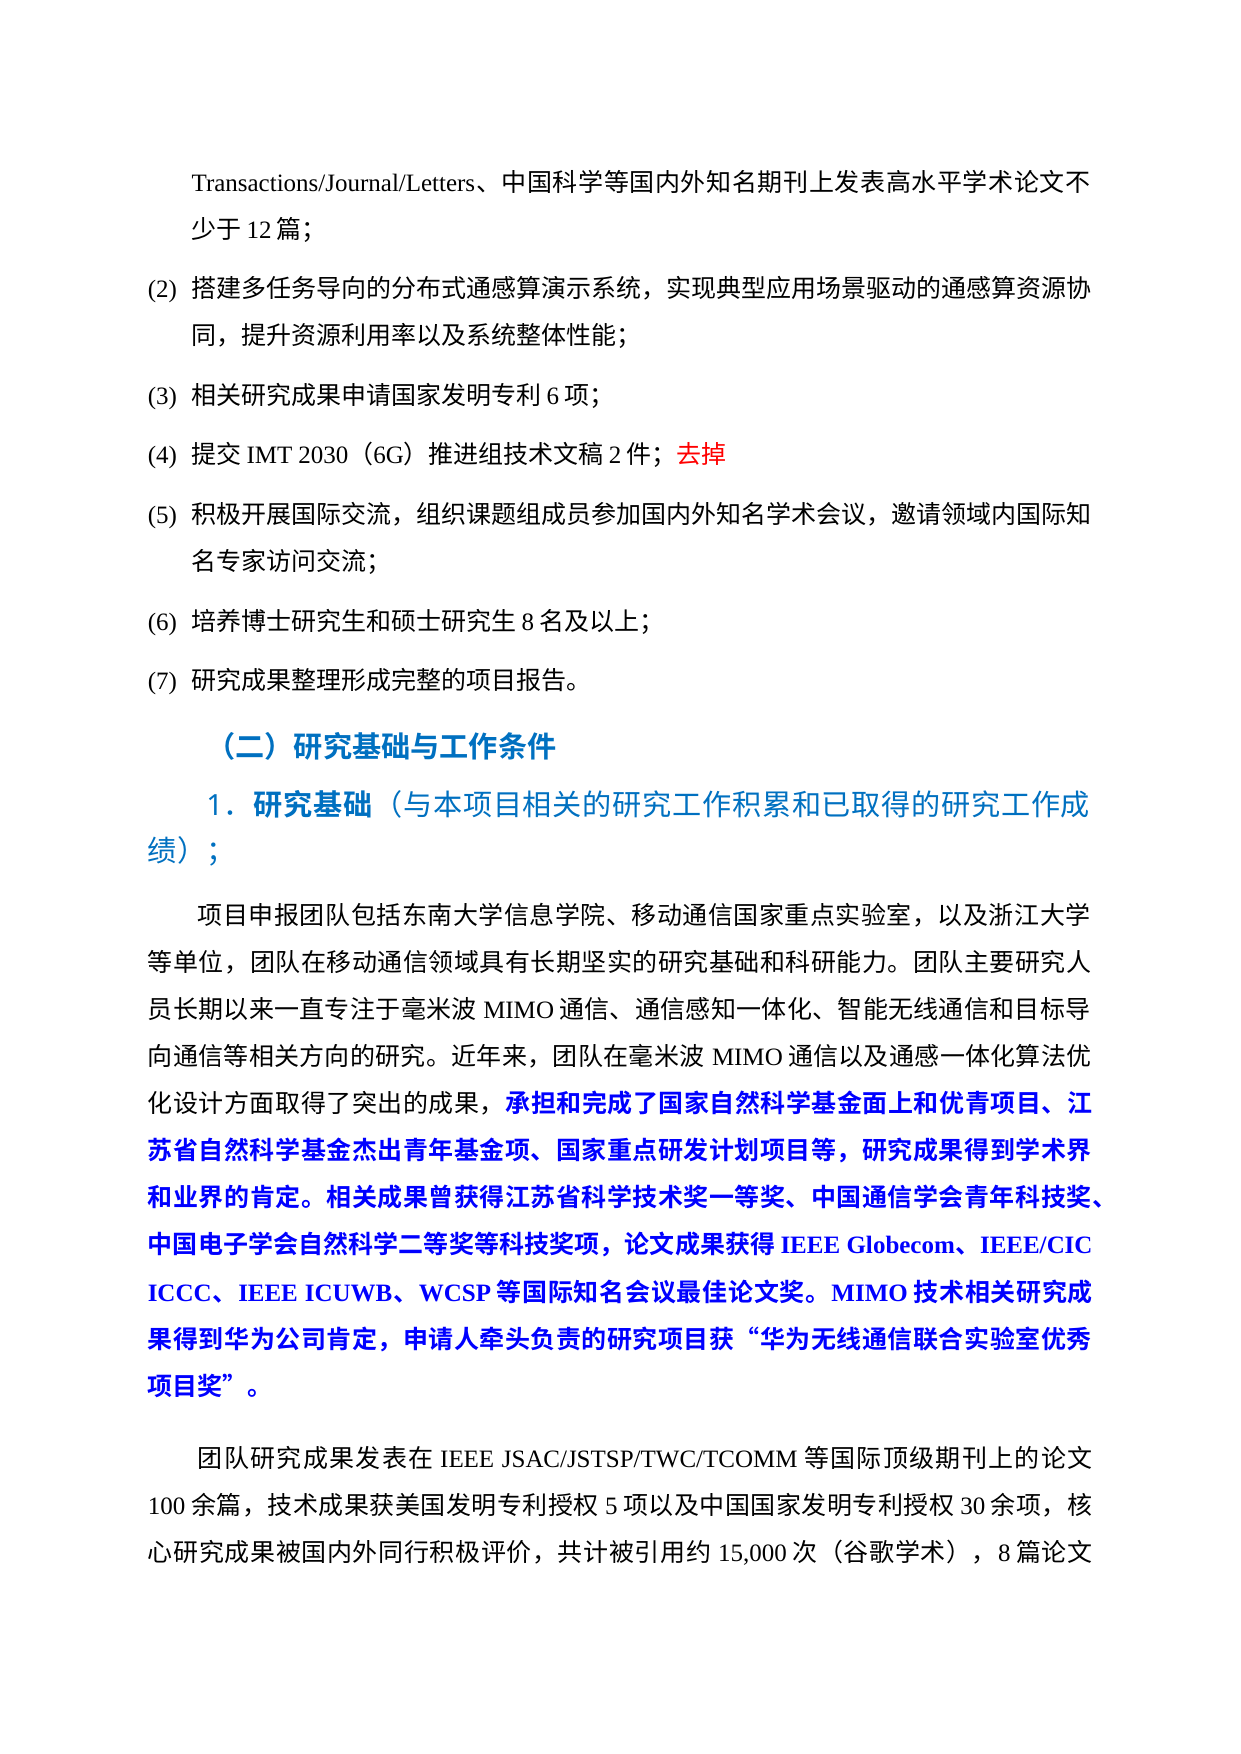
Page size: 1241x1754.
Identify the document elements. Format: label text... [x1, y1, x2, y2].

list 积极开展国际交流，组织课题组成员参加国内外知名学术会议，邀请领域内国际知名专家访问交流； [148, 494, 1092, 578]
text （二）研究基础与工作条件 [148, 720, 1092, 766]
list 培养博士研究生和硕士研究生8名及以上； [148, 601, 1092, 637]
list 研究成果整理形成完整的项目报告。 [148, 661, 1092, 697]
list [148, 162, 1092, 245]
list 提交IMT 2030（6G）推进组技术文稿2件；去掉 [148, 435, 1092, 471]
text 项目申报团队包括东南大学信息学院、移动通信国家重点实验室，以及浙江大学等单位，团队在移动通信领域具有长期坚实的研究基础和科研能力。团队主要研究人员长期以来一直专注于毫米波MIMO通信、通信感知一体化、智能无线通信和目标导向通信等相关方向的研究。近年来，团队在毫米波MIMO通信以及通感一体化算法优化设计方面取得了突出的成果，承担和完成了国家自然科学基金面上和优青项目、江苏省自然科学基金杰出青年基金项、国家重点研发计划项目等，研究成果得到学术界和业界的肯定。相关成果曾获得江苏省科学技术奖一等奖、中国通信学会青年科技奖、中国电子学会自然科学二等奖等科技奖项，论文成果获得IEEE Globecom、IEEE/CIC ICCC、IEEE ICUWB、WCSP等国际知名会议最佳论文奖。MIMO技术相关研究成果得到华为公司肯定，申请人牵头负责的研究项目获“华为无线通信联合实验室优秀项目奖”。 [148, 895, 1092, 1402]
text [148, 1438, 1092, 1569]
list 相关研究成果申请国家发明专利6项； [148, 375, 1092, 412]
list 搭建多任务导向的分布式通感算演示系统，实现典型应用场景驱动的通感算资源协同，提升资源利用率以及系统整体性能； [148, 269, 1092, 352]
text 1．研究基础（与本项目相关的研究工作积累和已取得的研究工作成绩）； [148, 779, 1092, 870]
